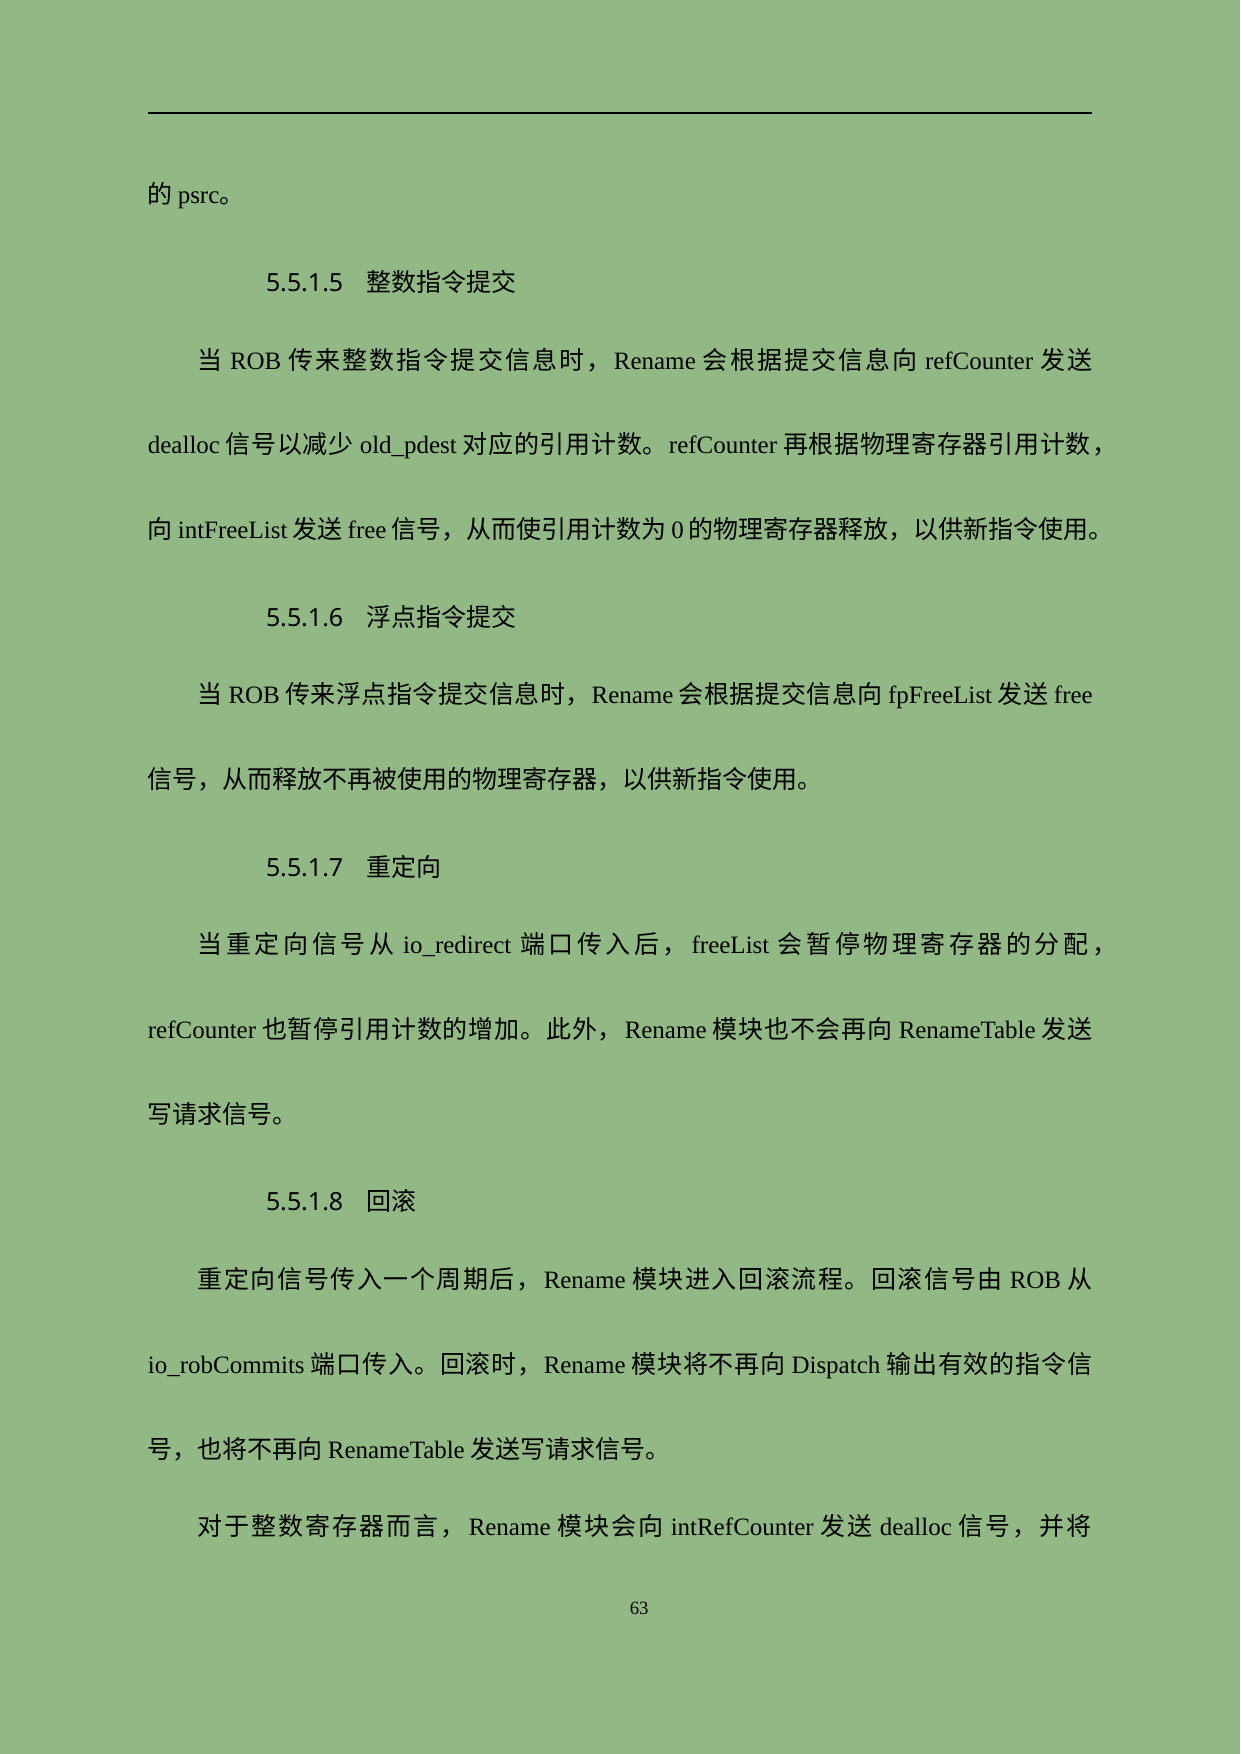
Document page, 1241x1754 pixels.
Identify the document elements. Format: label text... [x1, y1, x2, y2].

text 浮点指令提交 [266, 581, 1092, 649]
text 当重定向信号从io_redirect端口传入后，freeList会暂停物理寄存器的分配，refCounter也暂停引用计数的增加。此外，Rename模块也不会再向RenameTable发送写请求信号。 [148, 909, 1092, 1147]
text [148, 159, 1092, 227]
text 回滚 [266, 1166, 1092, 1234]
text 当ROB传来浮点指令提交信息时，Rename会根据提交信息向fpFreeList发送free信号，从而释放不再被使用的物理寄存器，以供新指令使用。 [148, 659, 1092, 812]
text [148, 1491, 1092, 1559]
text 整数指令提交 [266, 246, 1092, 314]
text 重定向信号传入一个周期后，Rename模块进入回滚流程。回滚信号由ROB从io_robCommits端口传入。回滚时，Rename模块将不再向Dispatch输出有效的指令信号，也将不再向RenameTable发送写请求信号。 [148, 1244, 1092, 1482]
text 当ROB传来整数指令提交信息时，Rename会根据提交信息向refCounter发送dealloc信号以减少old_pdest对应的引用计数。refCounter再根据物理寄存器引用计数，向intFreeList发送free信号，从而使引用计数为0的物理寄存器释放，以供新指令使用。 [148, 324, 1092, 562]
text 重定向 [266, 831, 1092, 899]
